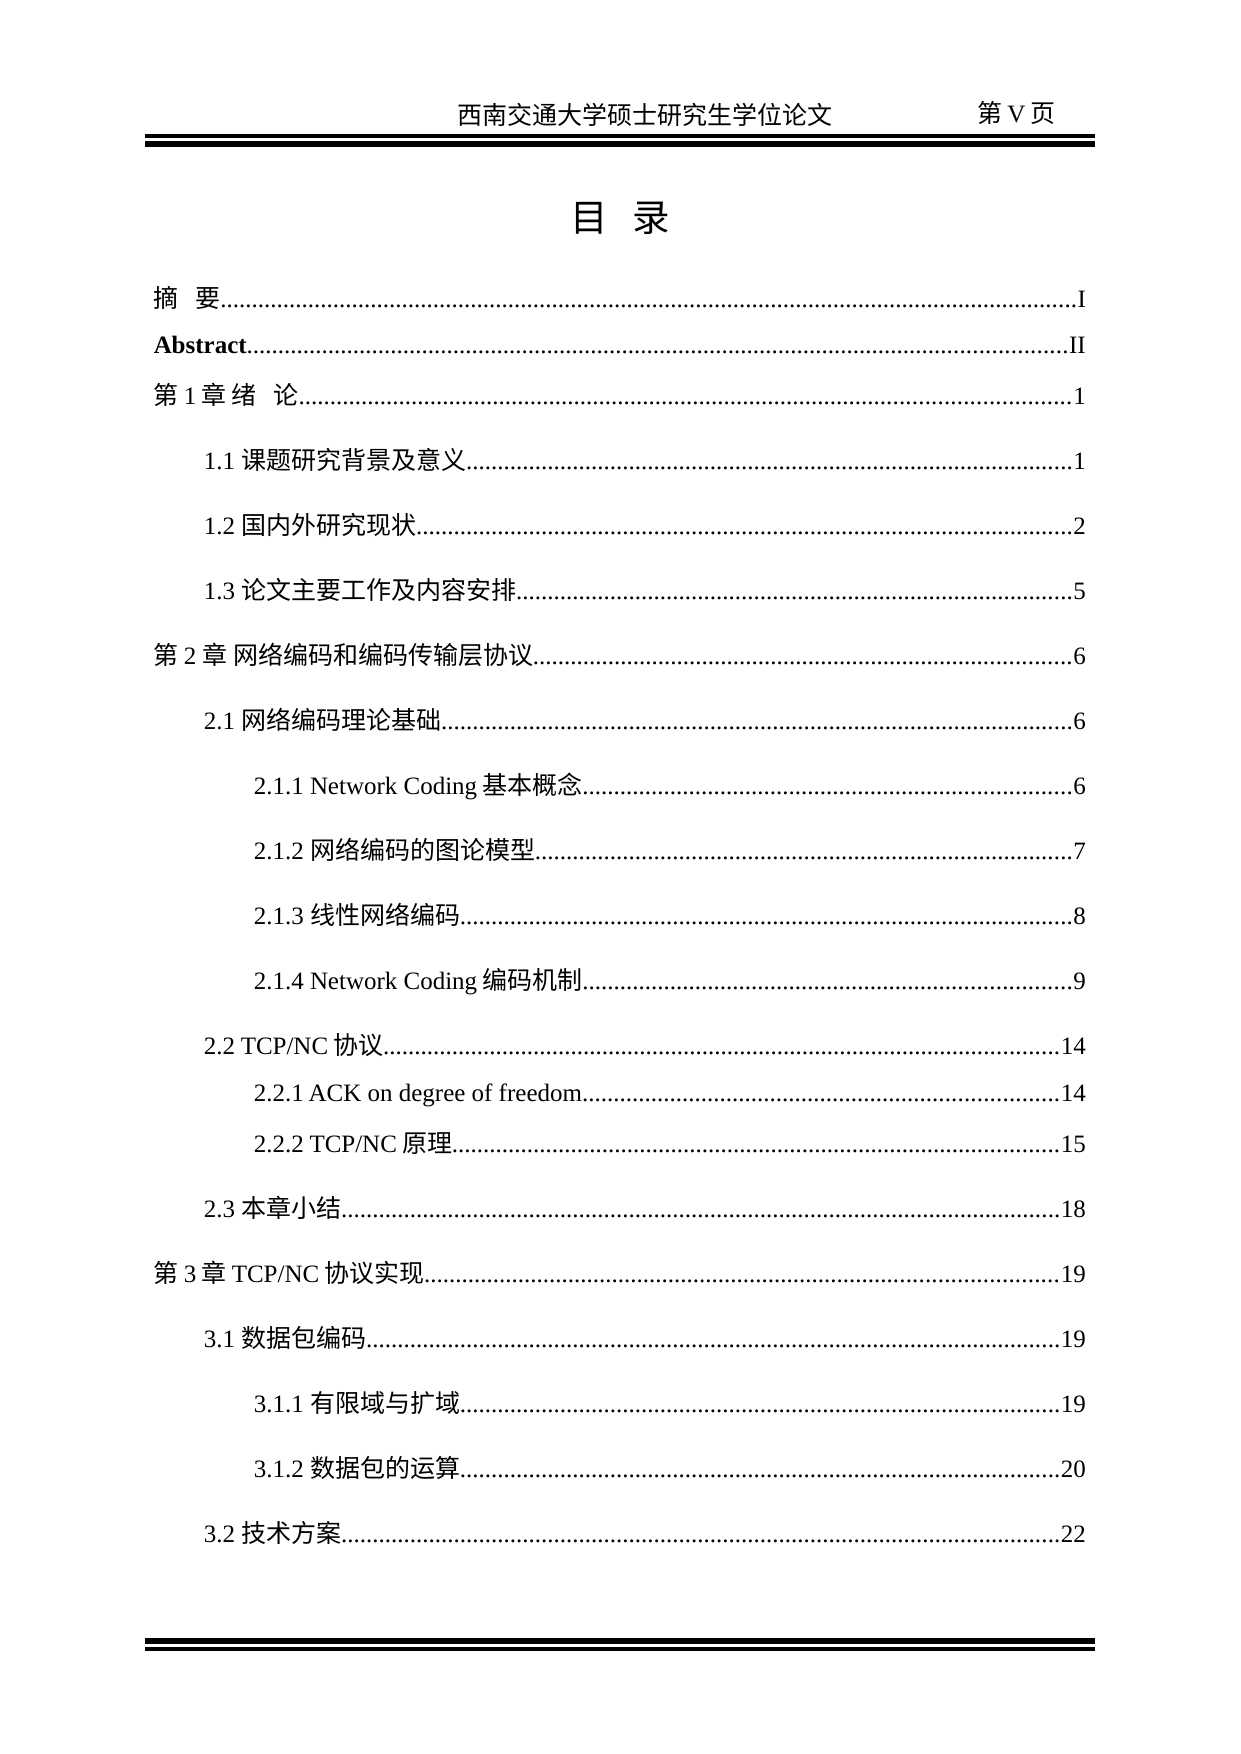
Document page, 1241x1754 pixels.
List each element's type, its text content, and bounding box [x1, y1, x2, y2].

text 2.1 网络编码理论基础 6 [203, 686, 1087, 751]
text 第2 章 网络编码和编码传输层协议 6 [153, 621, 1087, 686]
text 3.1.1 有限域与扩域 19 [253, 1369, 1087, 1434]
text 2.1.3 线性网络编码 8 [253, 881, 1087, 946]
text Abstract II [153, 329, 1087, 361]
text 2.1.4 Network Coding编码机制 9 [253, 946, 1087, 1011]
text 第3章 TCP/NC协议实现 19 [153, 1239, 1087, 1304]
text 第1章 绪 论 1 [153, 361, 1087, 426]
text 2.2 TCP/NC协议 14 [203, 1011, 1087, 1076]
text 3.1.2 数据包的运算 20 [253, 1434, 1087, 1499]
text 2.1.1 Network Coding基本概念 6 [253, 751, 1087, 816]
text 2.2.1 ACK on degree of freedom 14 [253, 1076, 1087, 1109]
text 3.2 技术方案 22 [203, 1499, 1087, 1564]
text 1.1 课题研究背景及意义 1 [203, 426, 1087, 491]
text 摘 要 I [153, 264, 1087, 329]
text 2.3 本章小结 18 [203, 1174, 1087, 1239]
text 2.2.2 TCP/NC原理 15 [253, 1109, 1087, 1174]
text 目 录 [153, 182, 1087, 247]
text 1.3 论文主要工作及内容安排 5 [203, 556, 1087, 621]
text 1.2 国内外研究现状 2 [203, 491, 1087, 556]
text 2.1.2 网络编码的图论模型 7 [253, 816, 1087, 881]
text 3.1 数据包编码 19 [203, 1304, 1087, 1369]
